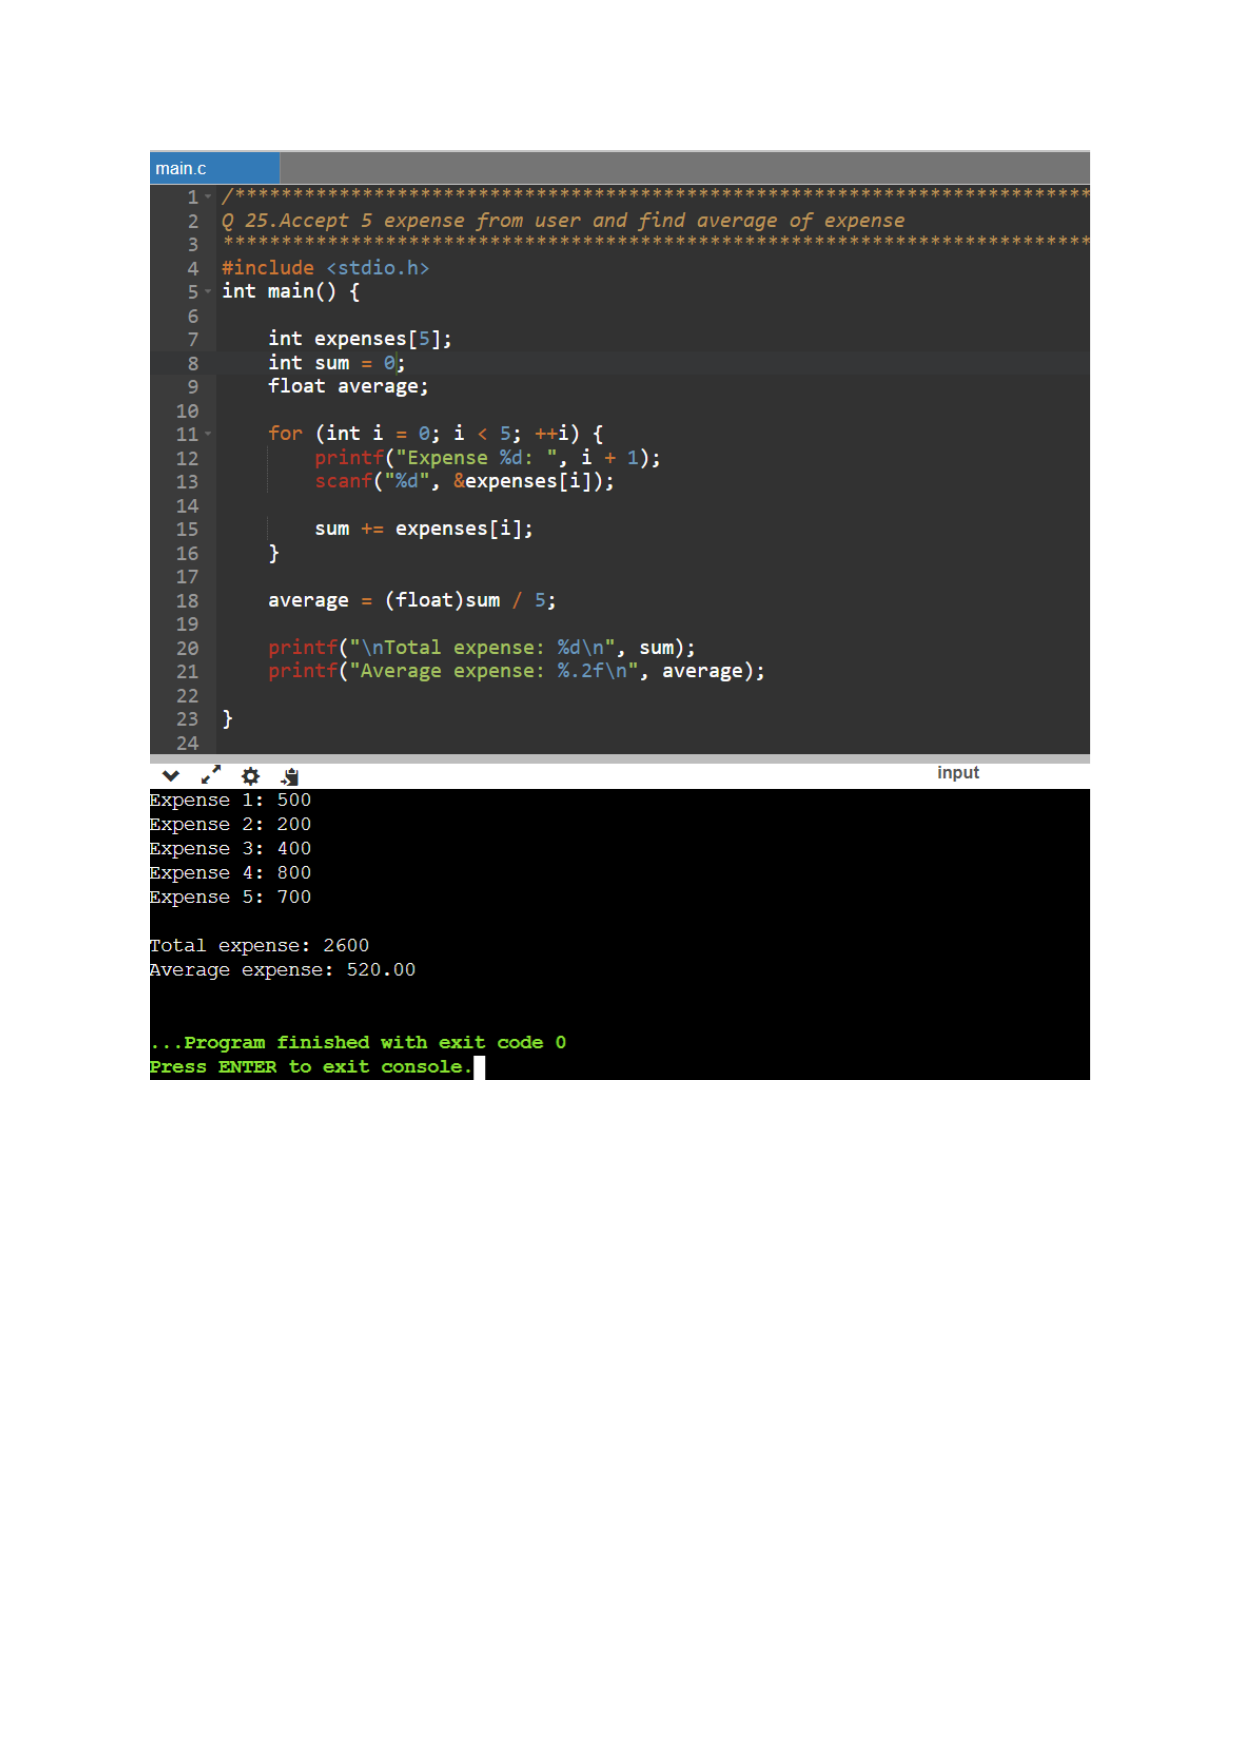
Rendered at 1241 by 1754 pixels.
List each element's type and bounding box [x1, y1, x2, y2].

picture [150, 150, 1091, 1080]
